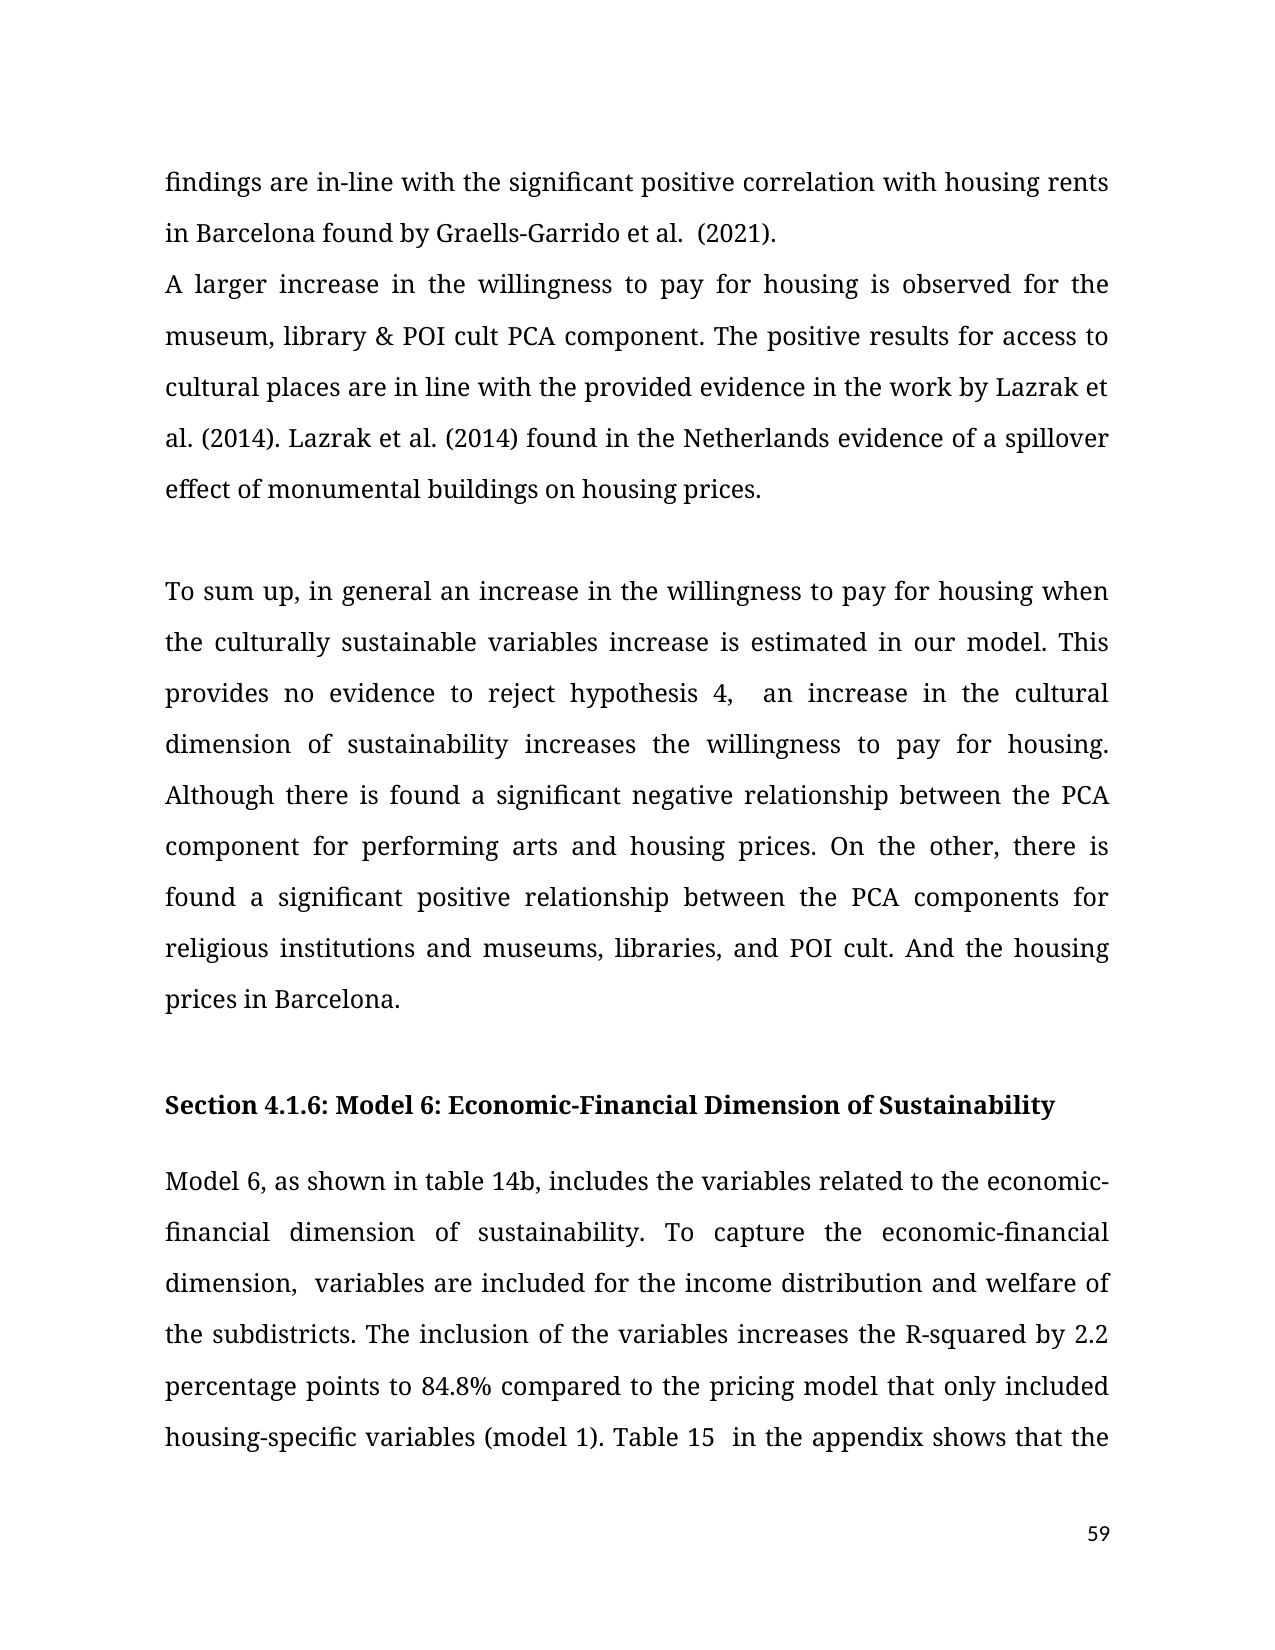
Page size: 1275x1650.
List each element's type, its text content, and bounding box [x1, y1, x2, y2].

subtitle Section 4.1.6: Model 6: Economic-Financial Dimension of Sustainability [165, 1088, 1110, 1122]
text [165, 165, 1110, 250]
text To sum up, in general an increase in the willingness to pay for housing when the culturally sustainable variables increase is estimated in our model. This provides no evidence to reject hypothesis 4, an increase in the cultural dimension of sustainability increases the willingness to pay for housing. Although there is found a significant negative relationship between the PCA component for performing arts and housing prices. On the other, there is found a significant positive relationship between the PCA components for religious institutions and museums, libraries, and POI cult. And the housing prices in Barcelona. [165, 573, 1110, 1016]
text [165, 1164, 1110, 1453]
text A larger increase in the willingness to pay for housing is observed for the museum, library & POI cult PCA component. The positive results for access to cultural places are in line with the provided evidence in the work by Lazrak et al. . Lazrak et al. found in the Netherlands evidence of a spillover effect of monumental buildings on housing prices. [165, 267, 1110, 505]
